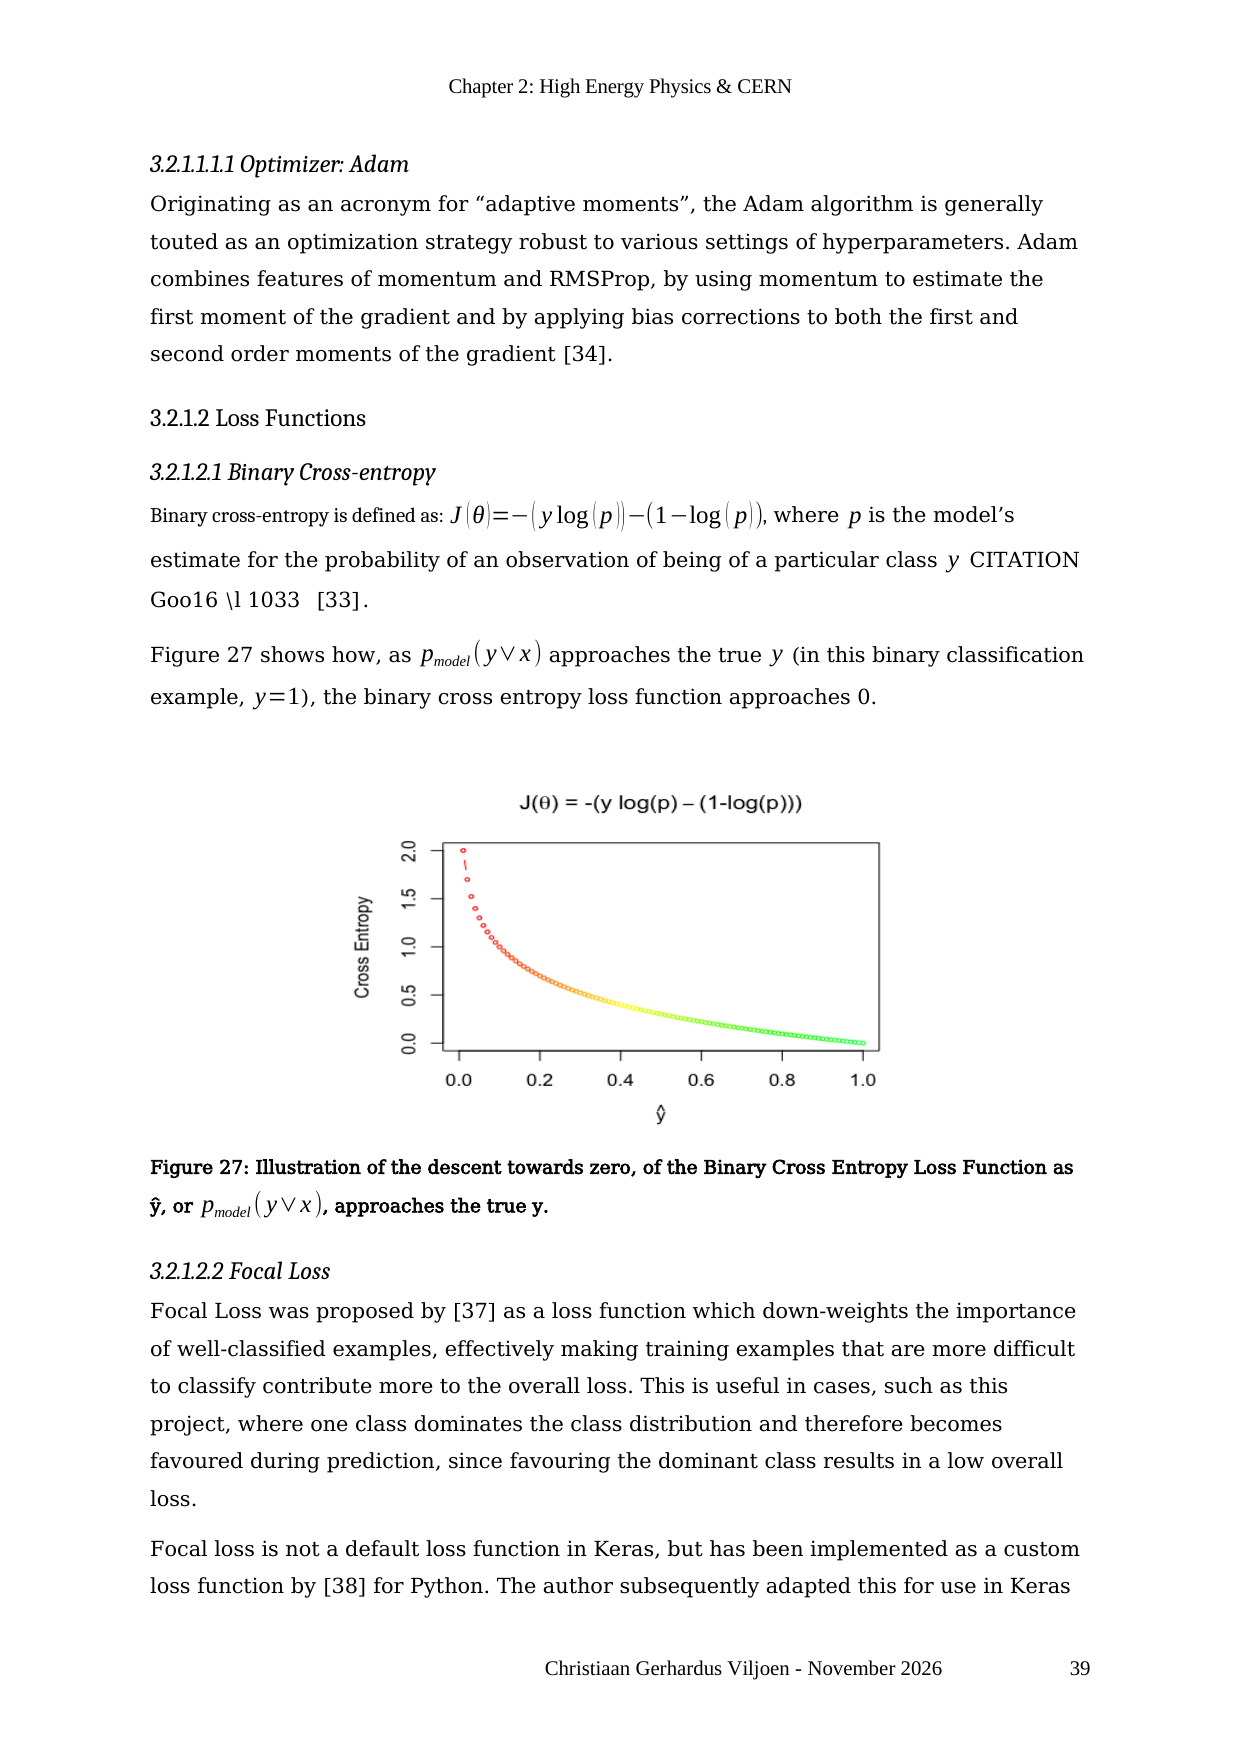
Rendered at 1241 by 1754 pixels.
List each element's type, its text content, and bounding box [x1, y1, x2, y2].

subtitle Focal Loss [150, 1257, 1090, 1286]
text Originating as an acronym for “adaptive moments”, the Adam algorithm is generally touted as an optimization strategy robust to various settings of hyperparameters. Adam combines features of momentum and RMSProp, by using momentum to estimate the first moment of the gradient and by applying bias corrections to both the first and second order moments of the gradient . [150, 191, 1090, 366]
subtitle Binary Cross-entropy [150, 457, 1090, 486]
text Binary cross-entropy is defined as: , where is the model’s estimate for the probability of an observation of being of a particular class . [150, 499, 1090, 613]
picture [348, 785, 893, 1131]
text Figure 27: Illustration of the descent towards zero, of the Binary Cross Entropy Loss Function as ŷ, or , approaches the true y. [150, 1155, 1090, 1221]
subtitle Optimizer: Adam [150, 150, 1090, 179]
text Figure 28 shows how, as approaches the true (in this binary classification example, ), the binary cross entropy loss function approaches 0. [150, 638, 1090, 710]
text Focal Loss was proposed by as a loss function which down-weights the importance of well-classified examples, effectively making training examples that are more difficult to classify contribute more to the overall loss. This is useful in cases, such as this project, where one class dominates the class distribution and therefore becomes favoured during prediction, since favouring the dominant class results in a low overall loss. [150, 1298, 1090, 1511]
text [150, 1536, 1090, 1598]
subtitle Loss Functions [150, 404, 1090, 432]
